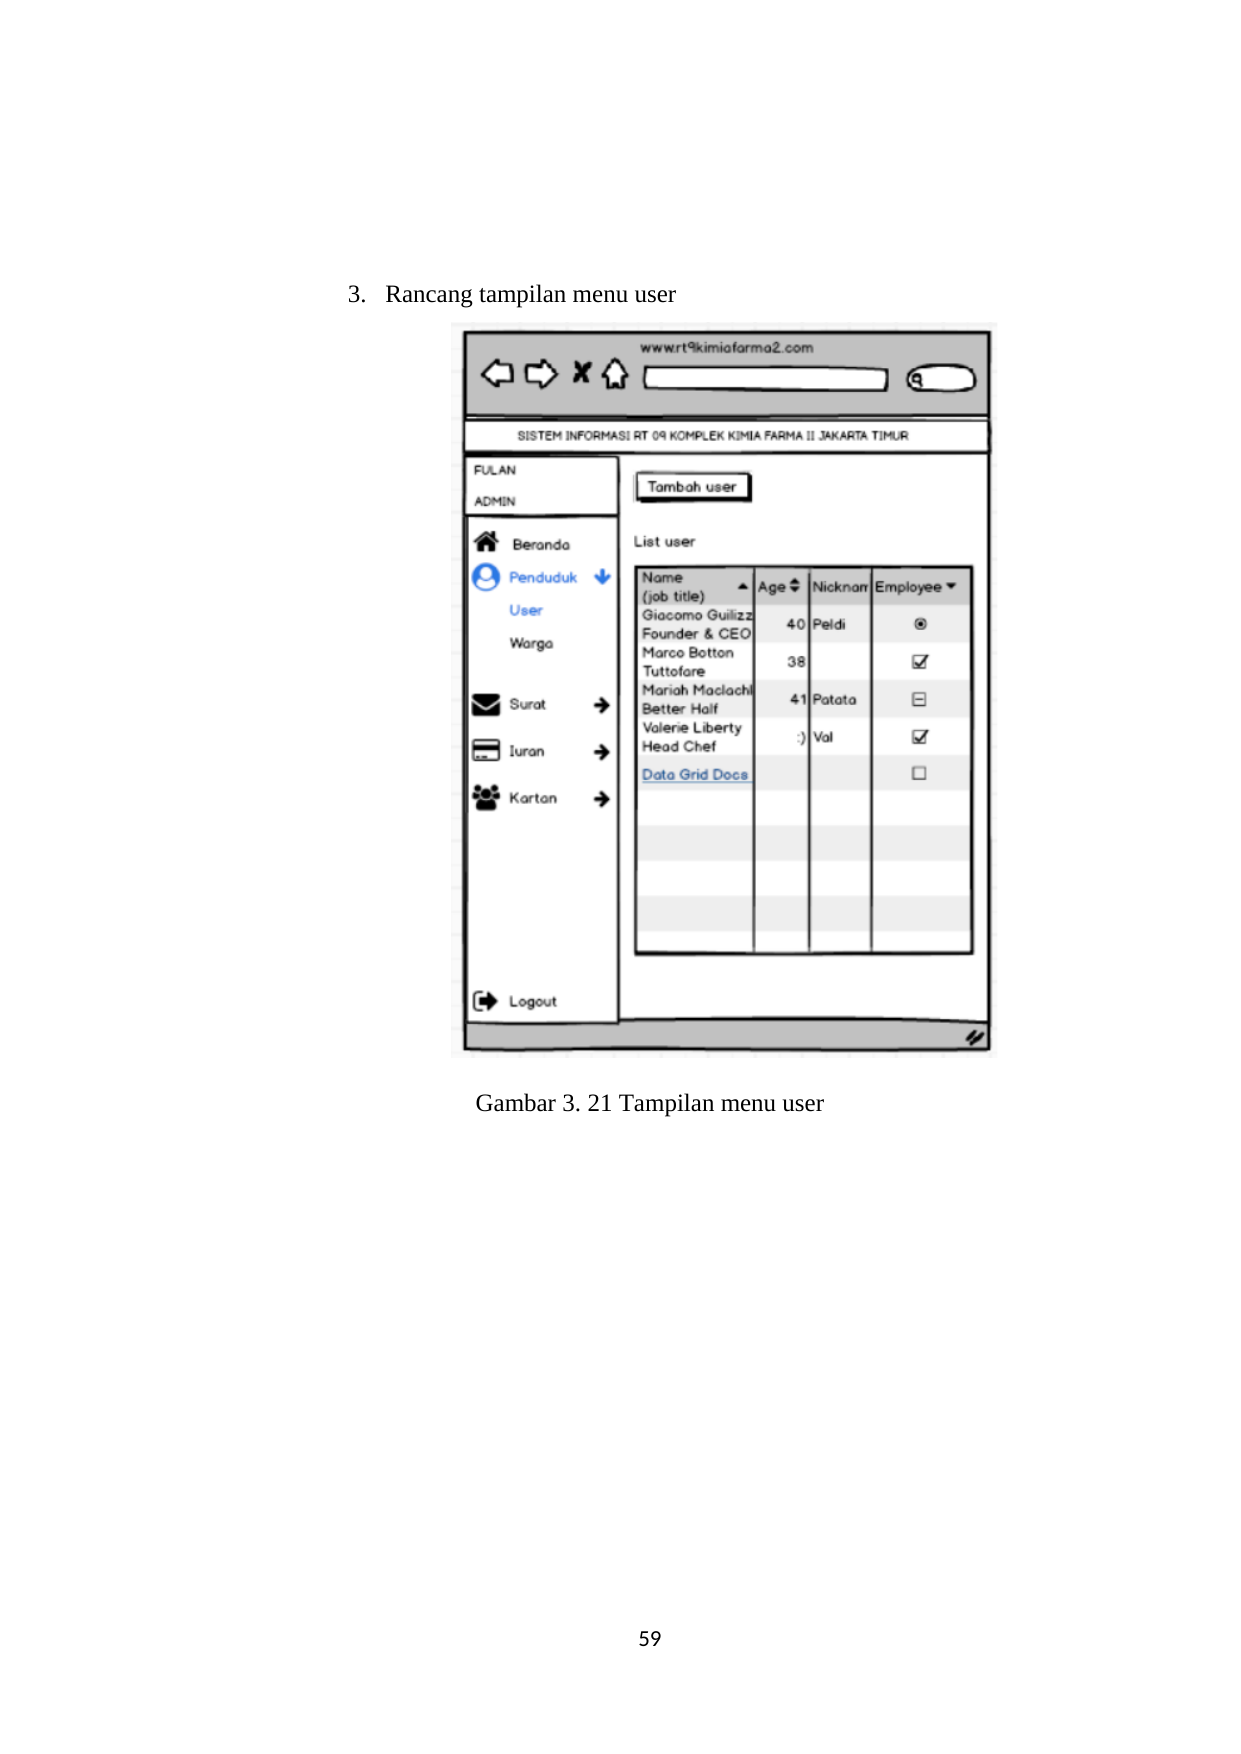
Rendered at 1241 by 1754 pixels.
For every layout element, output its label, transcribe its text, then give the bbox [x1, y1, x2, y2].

picture [451, 322, 998, 1058]
list Rancang tampilan menu user [348, 279, 1063, 308]
text Gambar 3. 21 Tampilan menu user [236, 1088, 1063, 1117]
